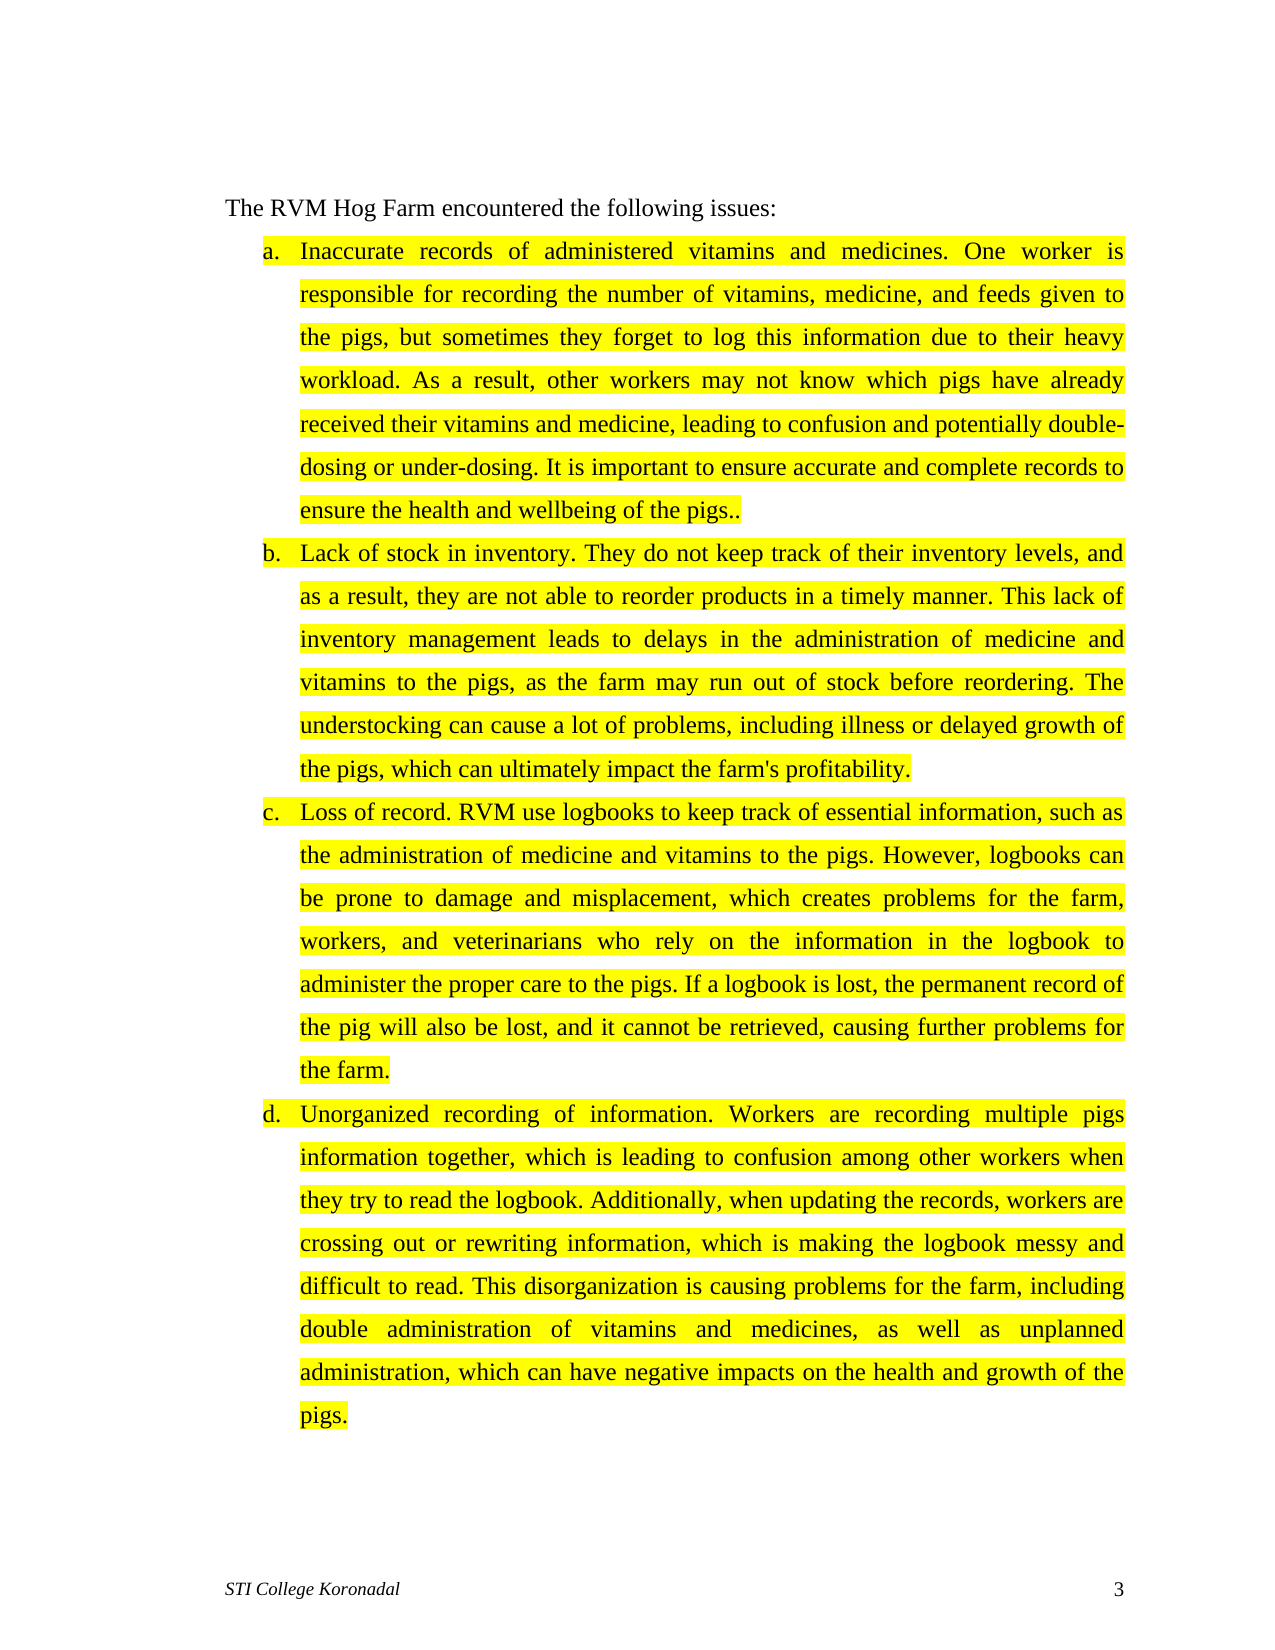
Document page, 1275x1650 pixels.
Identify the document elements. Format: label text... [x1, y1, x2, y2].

list Unorganized recording of information. Workers are recording multiple pigs information together, which is leading to confusion among other workers when they try to read the logbook. Additionally, when updating the records, workers are crossing out or rewriting information, which is making the logbook messy and difficult to read. This disorganization is causing problems for the farm, including double administration of vitamins and medicines, as well as unplanned administration, which can have negative impacts on the health and growth of the pigs. [262, 1099, 1125, 1429]
list Lack of stock in inventory. They do not keep track of their inventory levels, and as a result, they are not able to reorder products in a timely manner. This lack of inventory management leads to delays in the administration of medicine and vitamins to the pigs, as the farm may run out of stock before reordering. The understocking can cause a lot of problems, including illness or delayed growth of the pigs, which can ultimately impact the farm's profitability. [262, 545, 1125, 782]
list Inaccurate records of administered vitamins and medicines. One worker is responsible for recording the number of vitamins, medicine, and feeds given to the pigs, but sometimes they forget to log this information due to their heavy workload. As a result, other workers may not know which pigs have already received their vitamins and medicine, leading to confusion and potentially double-dosing or under-dosing. It is important to ensure accurate and complete records to ensure the health and wellbeing of the pigs.. [262, 236, 1125, 524]
text The RVM Hog Farm encountered the following issues: [225, 193, 1125, 222]
list Loss of record. RVM use logbooks to keep track of essential information, such as the administration of medicine and vitamins to the pigs. However, logbooks can be prone to damage and misplacement, which creates problems for the farm, workers, and veterinarians who rely on the information in the logbook to administer the proper care to the pigs. If a logbook is lost, the permanent record of the pig will also be lost, and it cannot be retrieved, causing further problems for the farm. [262, 797, 1125, 1084]
